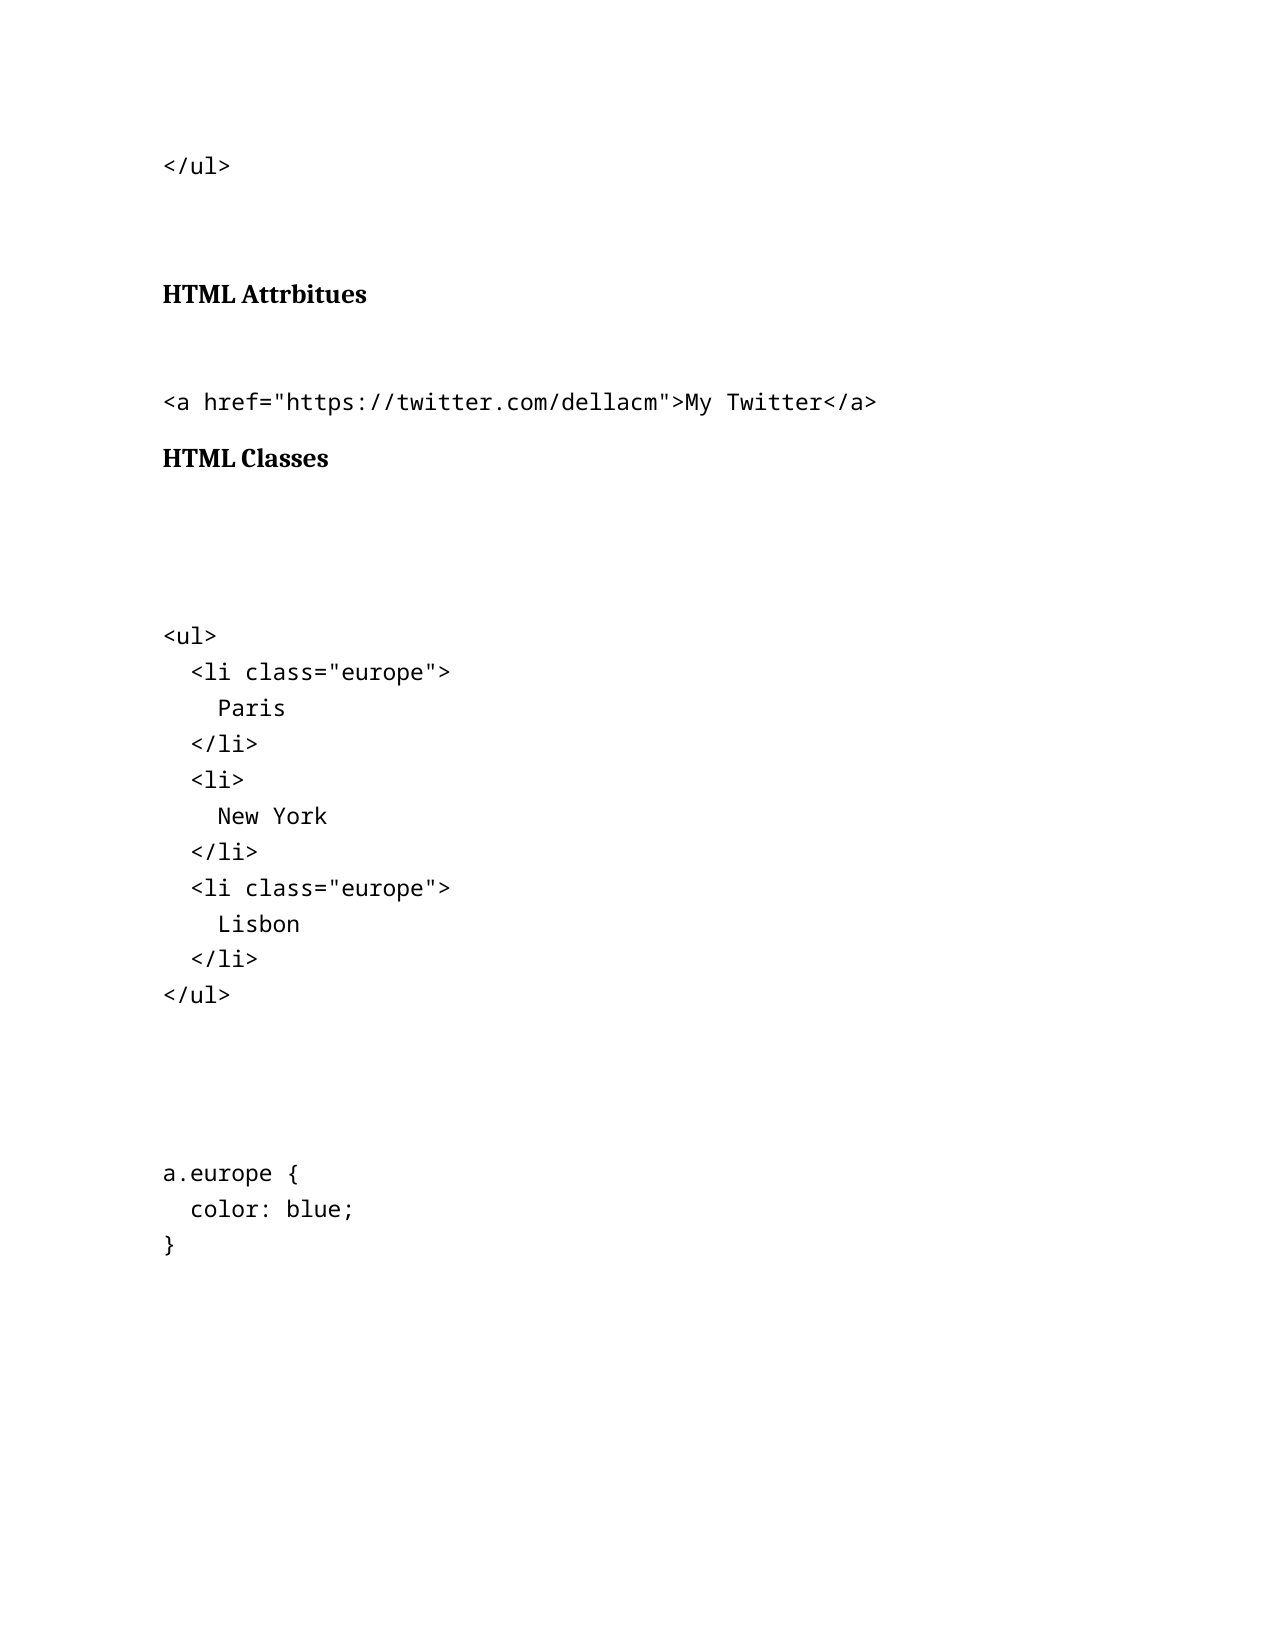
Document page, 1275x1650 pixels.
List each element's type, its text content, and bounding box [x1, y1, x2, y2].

text New York [162, 800, 1125, 831]
text </ul> [162, 979, 1125, 1011]
text color: blue; [162, 1192, 1125, 1224]
text </li> [162, 836, 1125, 867]
text <ul> [162, 620, 1125, 651]
text <li> [162, 764, 1125, 795]
subtitle HTML Attrbitues [162, 279, 1125, 310]
text </li> [162, 728, 1125, 759]
text <li class="europe"> [162, 872, 1125, 903]
subtitle HTML Classes [162, 443, 1125, 474]
text <a href="https://twitter.com/dellacm">My Twitter</a> [162, 386, 1125, 417]
text } [162, 1228, 1125, 1260]
text Lisbon [162, 907, 1125, 939]
text </li> [162, 943, 1125, 975]
text a.europe { [162, 1157, 1125, 1188]
text Paris [162, 692, 1125, 723]
text <li class="europe"> [162, 656, 1125, 687]
text </ul> [162, 150, 1125, 181]
